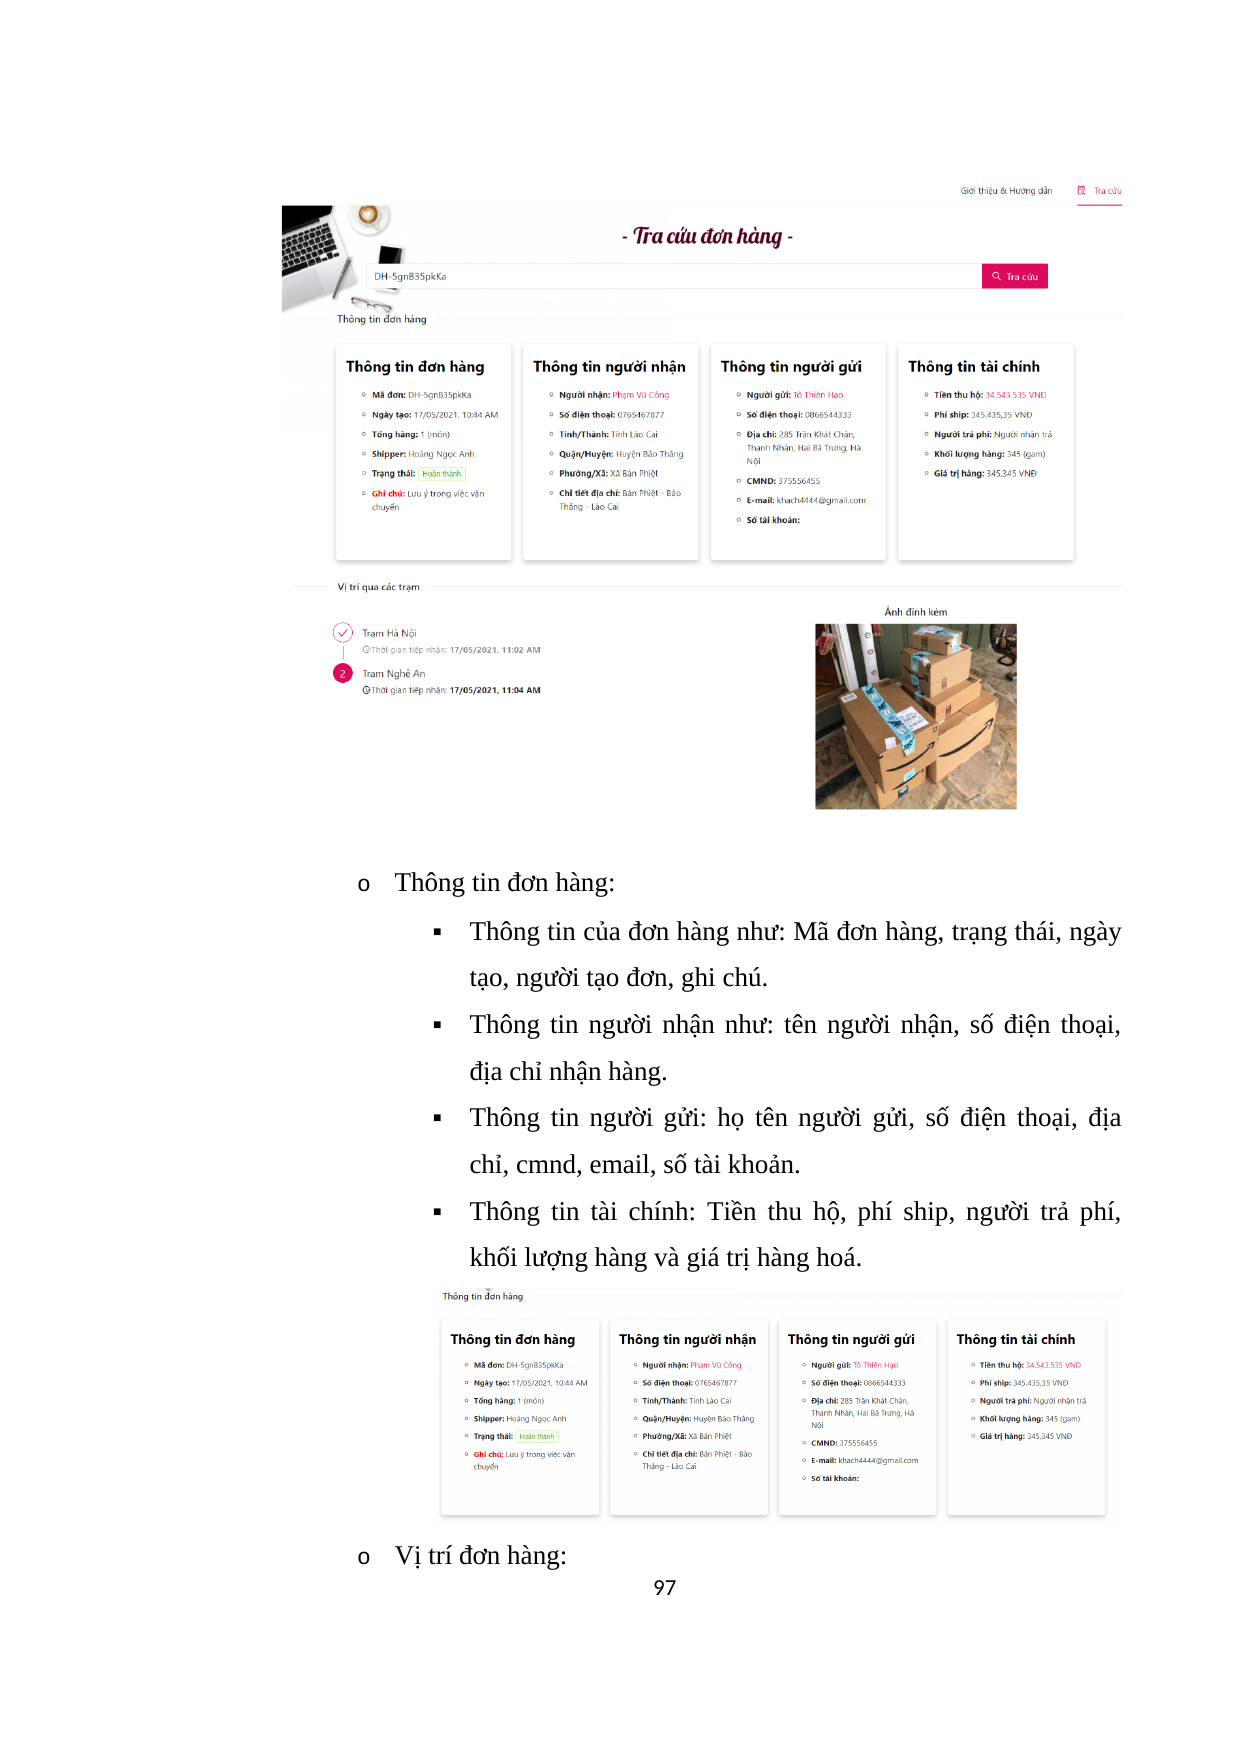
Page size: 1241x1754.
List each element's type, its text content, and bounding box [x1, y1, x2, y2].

list Thông tin đơn hàng: [357, 866, 1122, 899]
list Thông tin tài chính: Tiền thu hộ, phí ship, người trả phí, khối lượng hàng và giá trị hàng hoá. [432, 1195, 1122, 1272]
list Vị trí đơn hàng: [357, 1539, 1122, 1571]
list Thông tin của đơn hàng như: Mã đơn hàng, trạng thái, ngày tạo, người tạo đơn, ghi chú. [432, 915, 1122, 992]
picture [281, 177, 1133, 848]
list Thông tin người gửi: họ tên người gửi, số điện thoại, địa chỉ, cmnd, email, số tài khoản. [432, 1101, 1122, 1179]
picture [431, 1288, 1123, 1526]
list Thông tin người nhận như: tên người nhận, số điện thoại, địa chỉ nhận hàng. [432, 1008, 1122, 1086]
